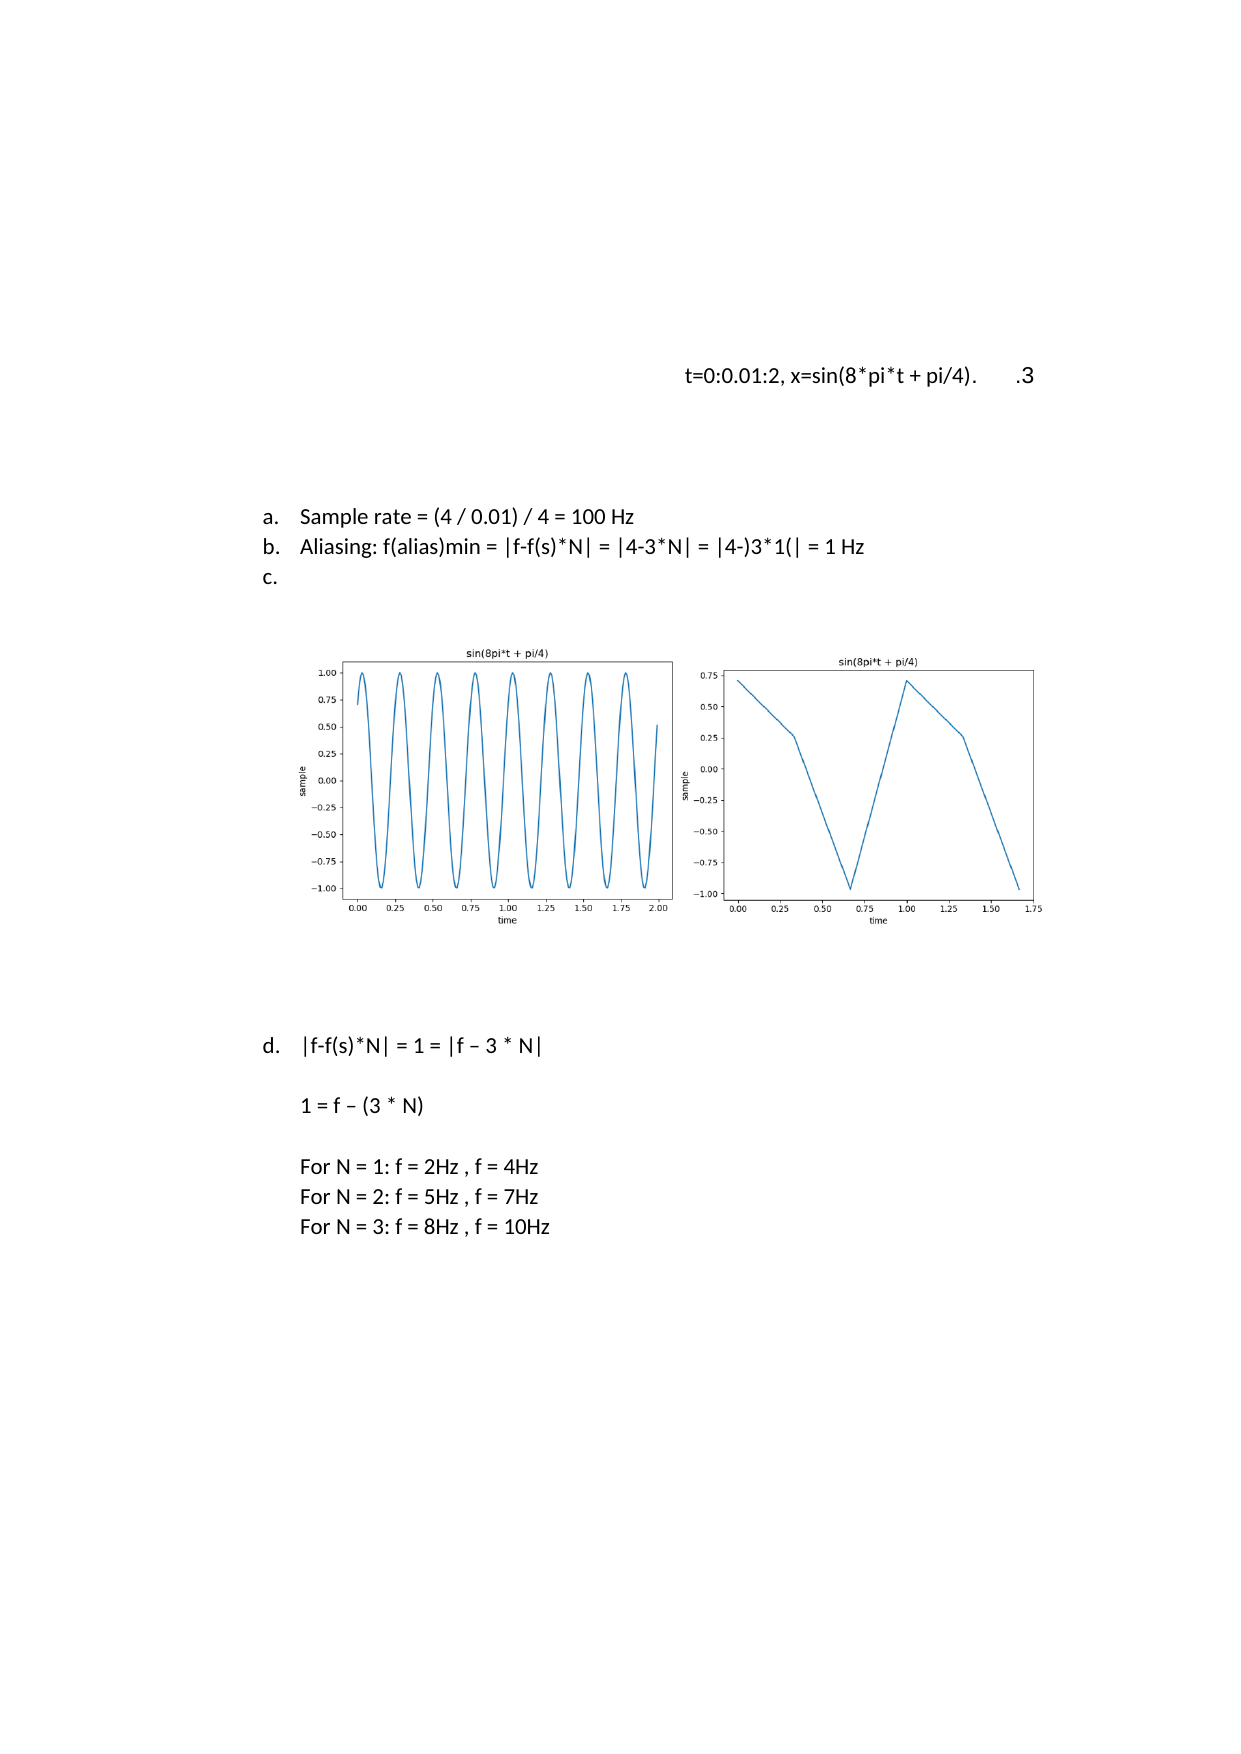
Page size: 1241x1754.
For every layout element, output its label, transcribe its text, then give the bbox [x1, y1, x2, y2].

list .t=0:0.01:2, x=sin(8*pi*t + pi/4) [187, 361, 1015, 389]
list For N = 2: f = 5Hz , f = 7Hz [300, 1182, 1053, 1210]
list |f-f(s)*N| = 1 = |f – 3 * N| [262, 1031, 1053, 1059]
list Aliasing: f(alias)min = |f-f(s)*N| = |4-3*N| = |4-)3*1(| = 1 Hz [262, 532, 1053, 560]
list 1 = f – (3 * N) [300, 1092, 1053, 1120]
list Sample rate = (4 / 0.01) / 4 = 100 Hz [262, 502, 1053, 530]
list For N = 3: f = 8Hz , f = 10Hz [300, 1212, 1053, 1241]
picture [289, 640, 1050, 933]
list For N = 1: f = 2Hz , f = 4Hz [300, 1152, 1053, 1180]
